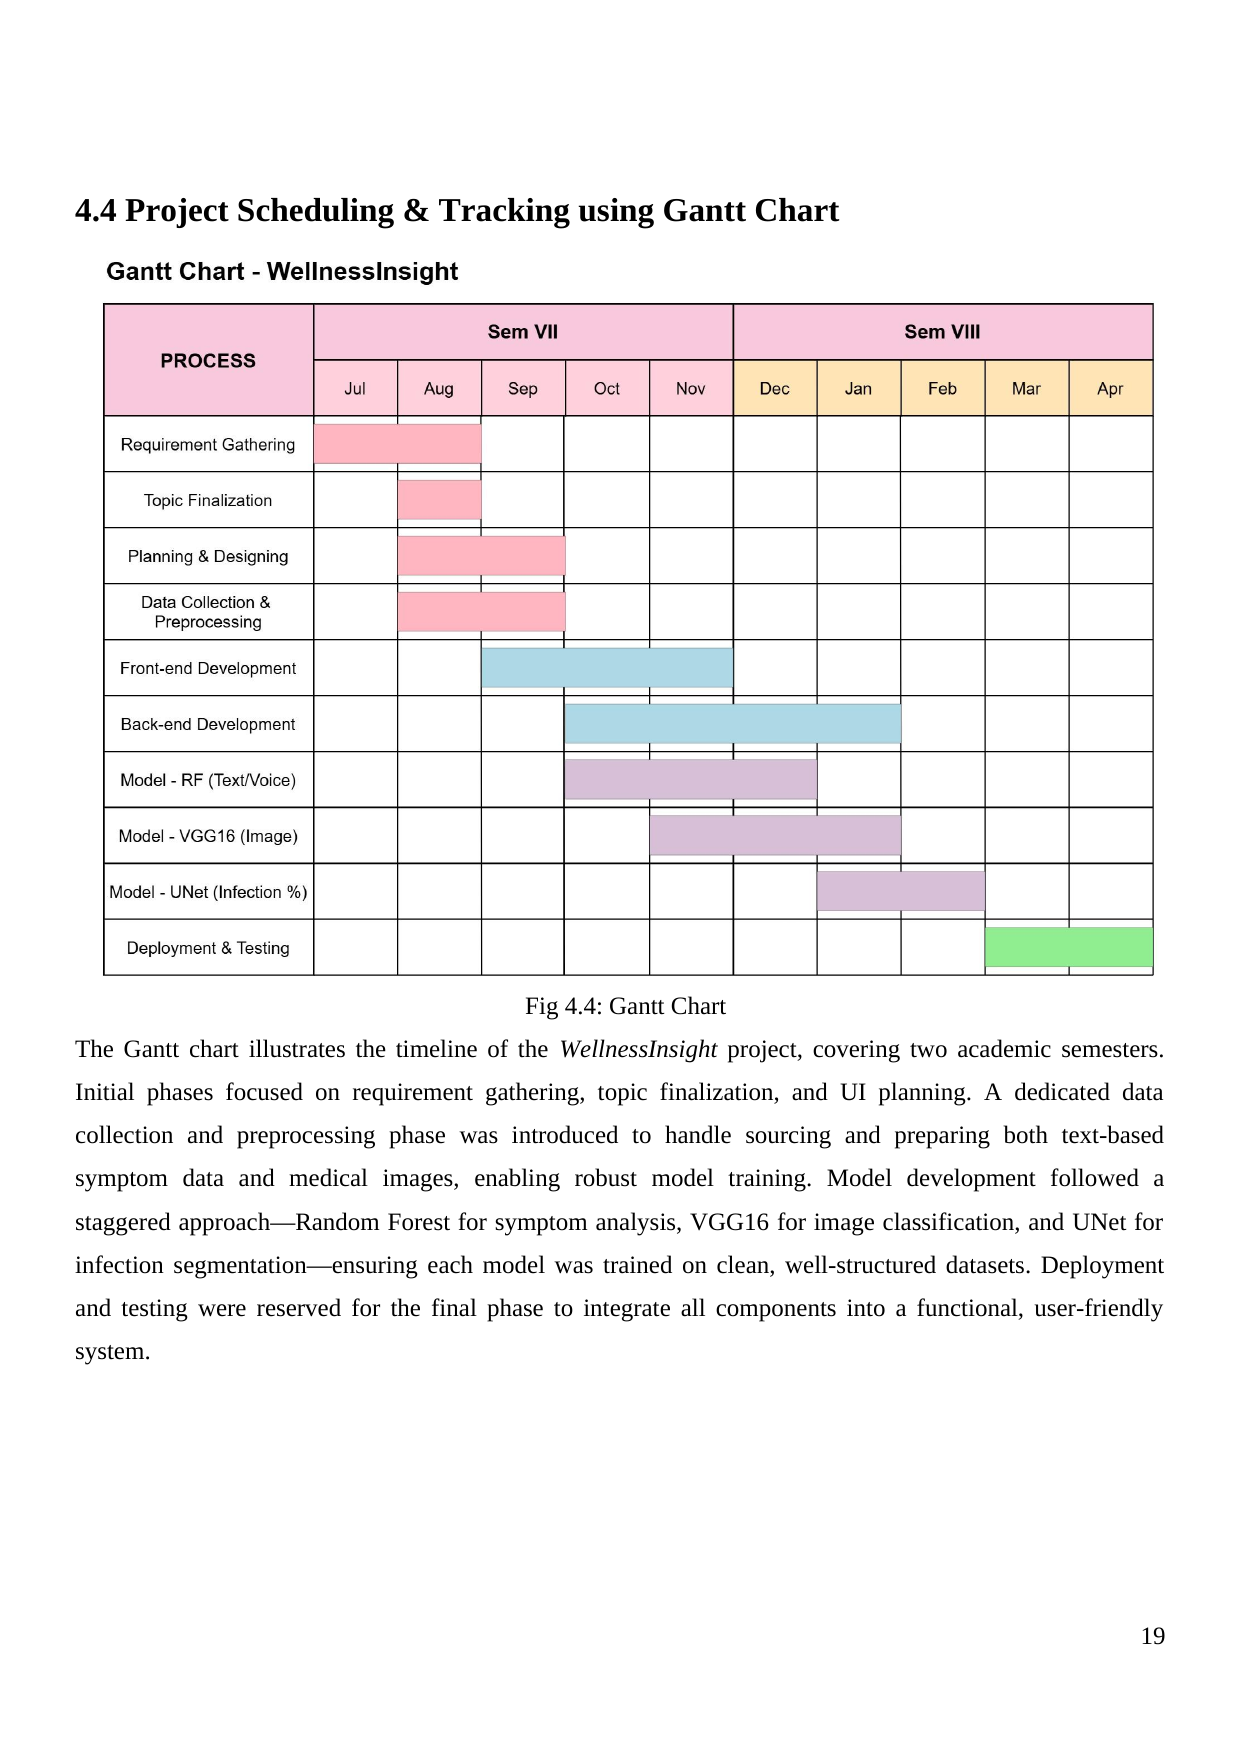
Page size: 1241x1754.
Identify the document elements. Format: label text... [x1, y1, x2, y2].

text 4.4 Project Scheduling & Tracking using Gantt Chart [75, 190, 1165, 228]
picture [75, 247, 1166, 977]
text The Gantt chart illustrates the timeline of the WellnessInsight project, covering two academic semesters. Initial phases focused on requirement gathering, topic finalization, and UI planning. A dedicated data collection and preprocessing phase was introduced to handle sourcing and preparing both text-based symptom data and medical images, enabling robust model training. Model development followed a staggered approach—Random Forest for symptom analysis, VGG16 for image classification, and UNet for infection segmentation—ensuring each model was trained on clean, well-structured datasets. Deployment and testing were reserved for the final phase to integrate all components into a functional, user-friendly system. [75, 1034, 1165, 1365]
text Fig 4.4: Gantt Chart [75, 991, 1165, 1020]
